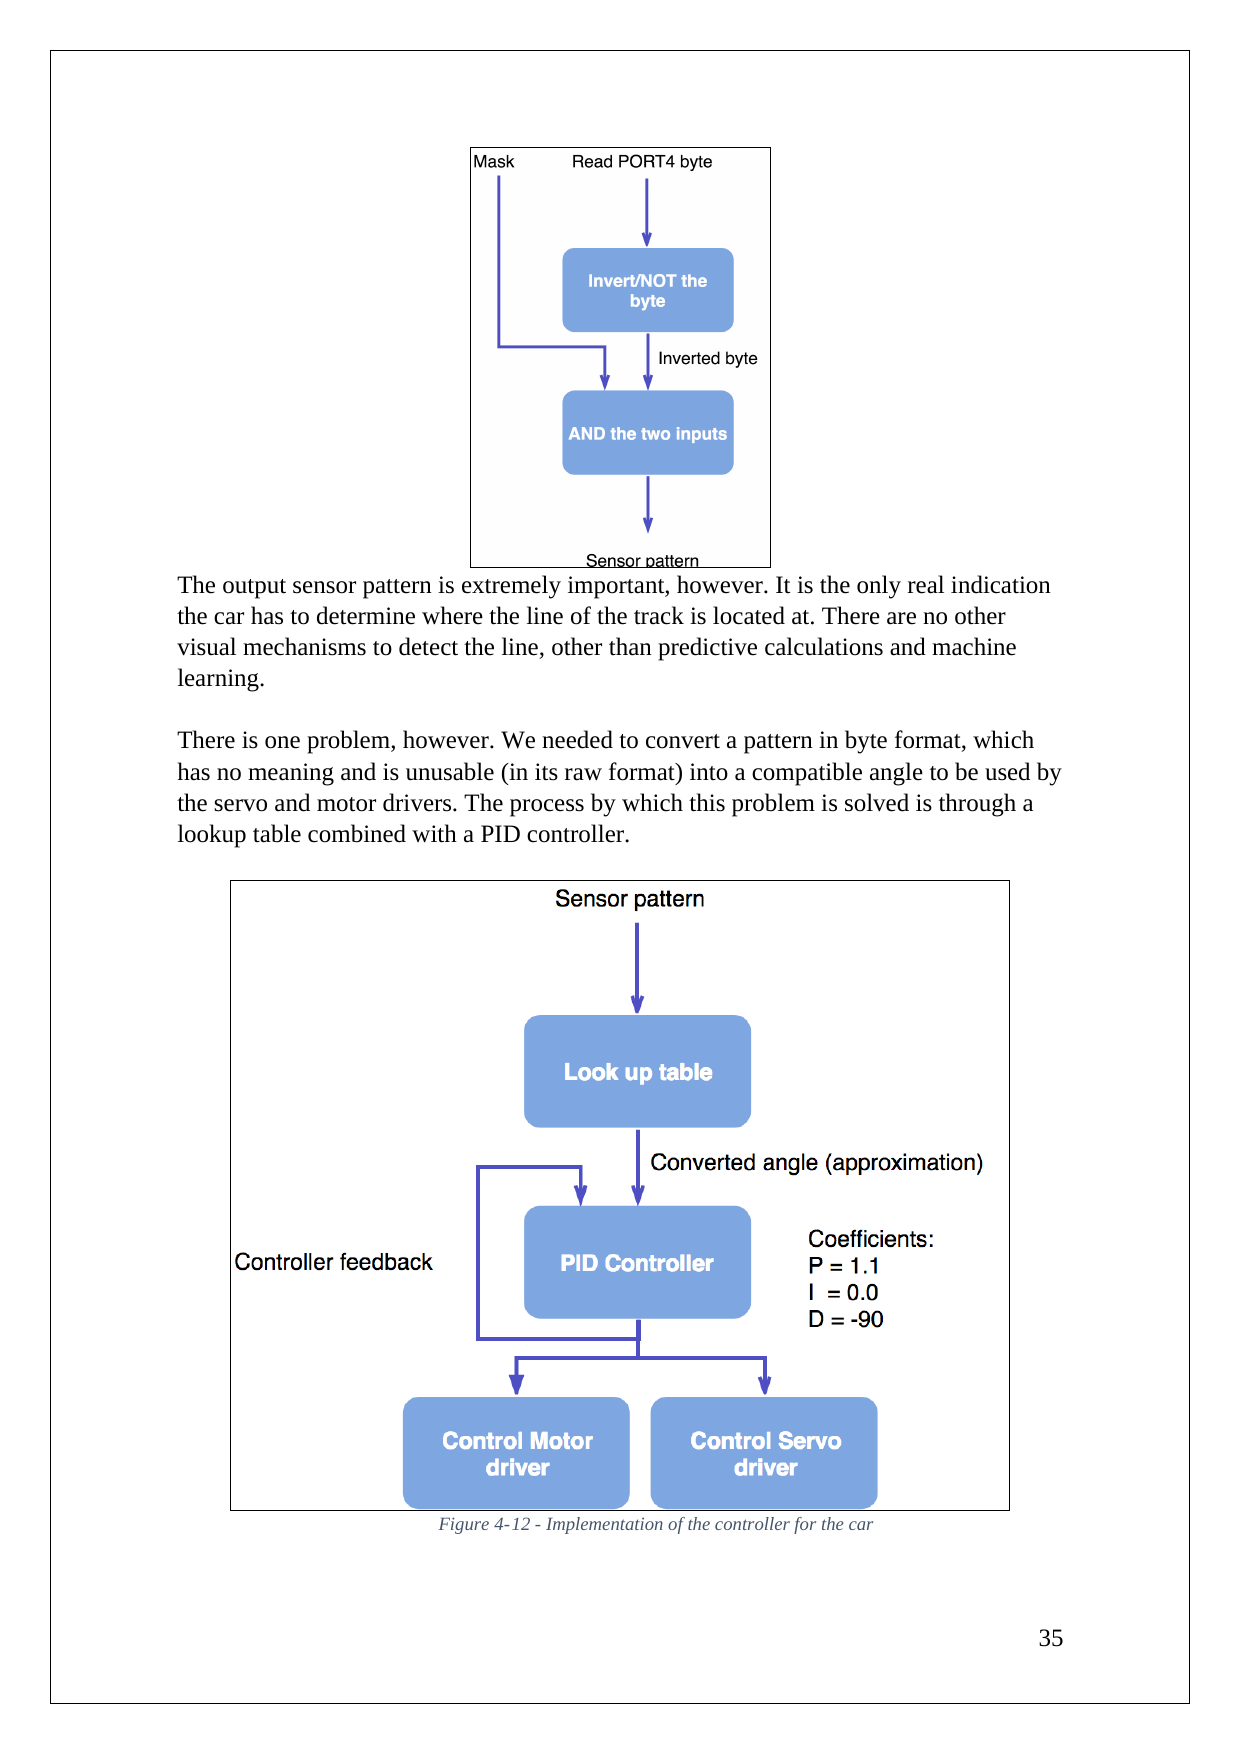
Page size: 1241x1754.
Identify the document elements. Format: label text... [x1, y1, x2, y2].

picture [471, 148, 770, 567]
text There is one problem, however. We needed to convert a pattern in byte format, which has no meaning and is unusable (in its raw format) into a compatible angle to be used by the servo and motor drivers. The process by which this problem is solved is through a lookup table combined with a PID controller. [177, 726, 1063, 847]
text The output sensor pattern is extremely important, however. It is the only real indication the car has to determine where the line of the track is located at. There are no other visual mechanisms to detect the line, other than predictive calculations and machine learning. [177, 570, 1063, 692]
picture [231, 881, 1009, 1510]
